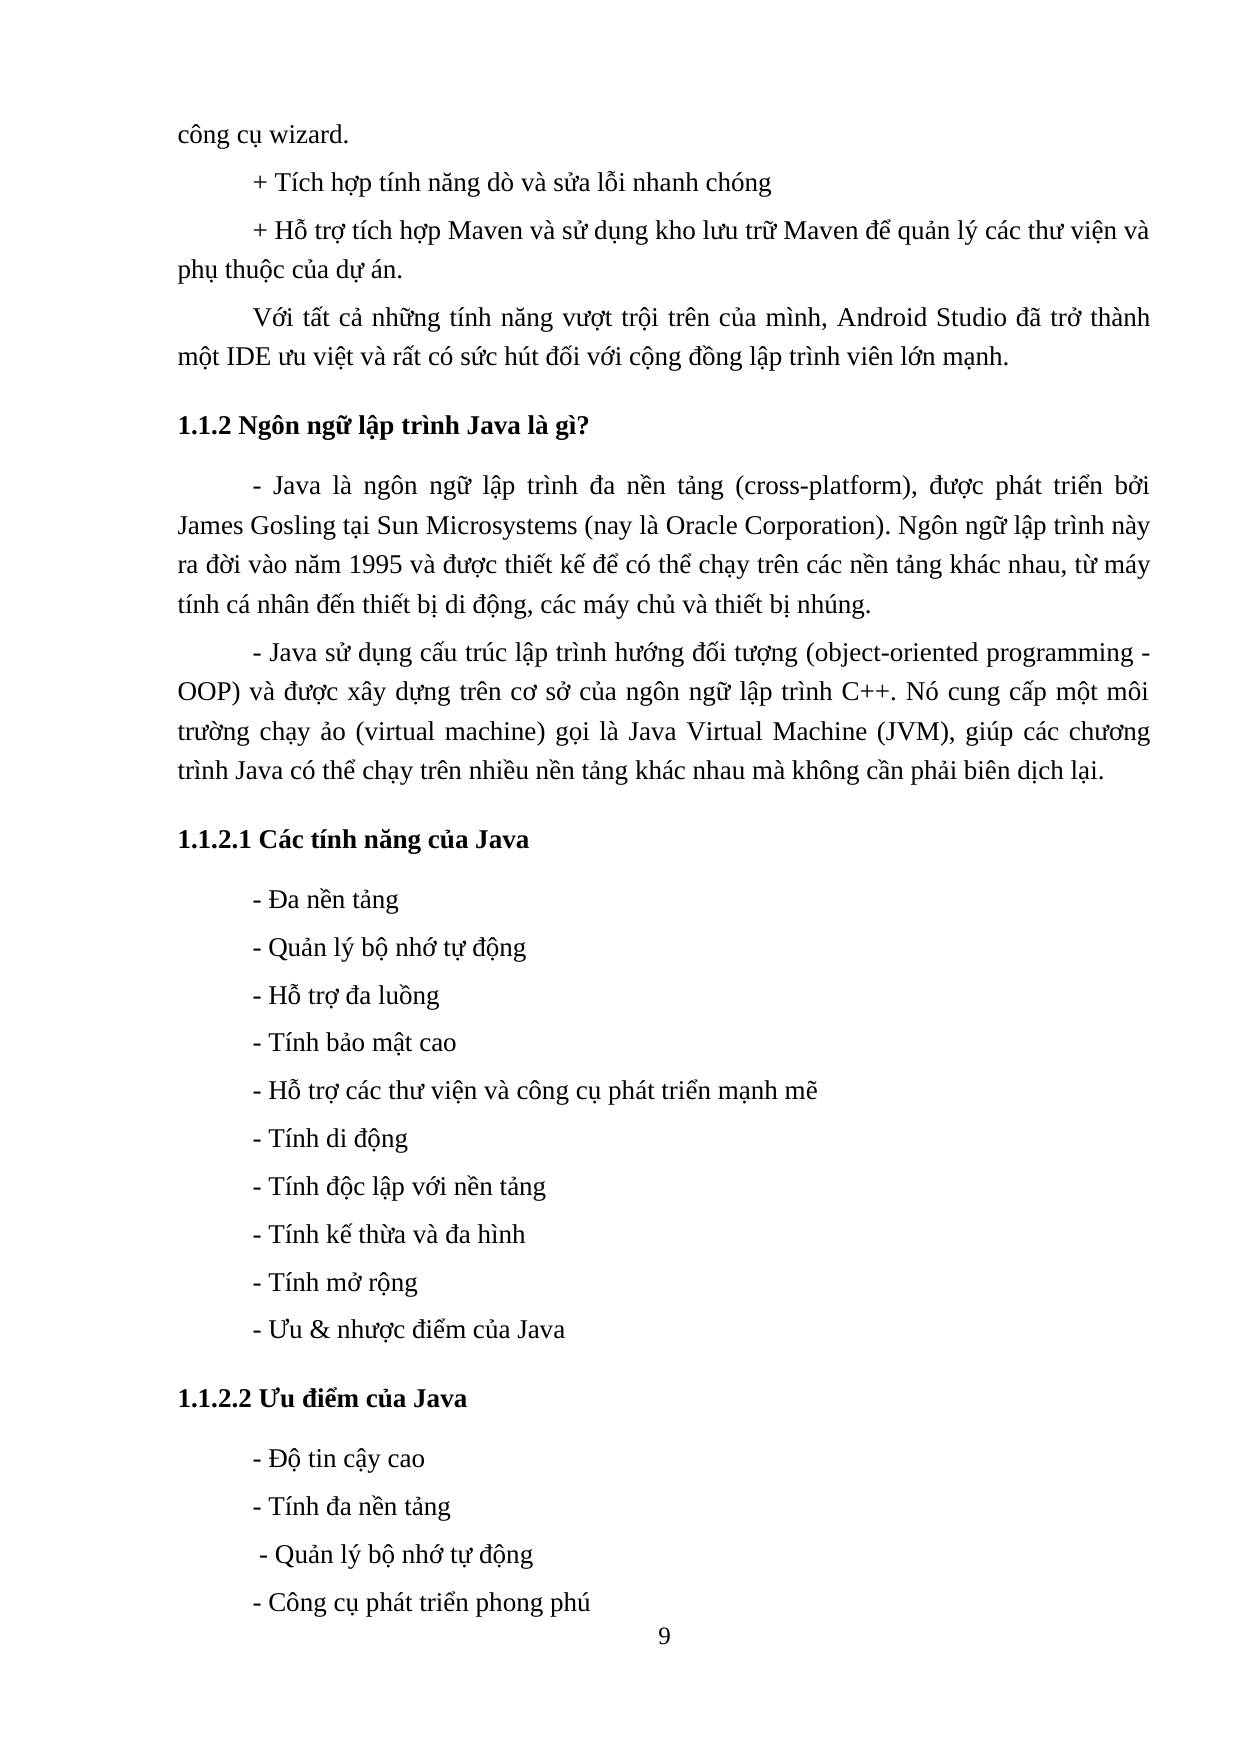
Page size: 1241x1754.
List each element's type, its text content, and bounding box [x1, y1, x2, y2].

text - Độ tin cậy cao [177, 1442, 1152, 1473]
text - Đa nền tảng [177, 883, 1152, 914]
text - Hỗ trợ đa luồng [177, 979, 1152, 1010]
text - Tính đa nền tảng [177, 1490, 1152, 1521]
text - Quản lý bộ nhớ tự động [177, 931, 1152, 962]
subtitle 1.1.2.2 Ưu điểm của Java [177, 1382, 1152, 1413]
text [177, 118, 1152, 149]
text + Tích hợp tính năng dò và sửa lỗi nhanh chóng [177, 166, 1152, 197]
text - Tính mở rộng [177, 1266, 1152, 1297]
text - Tính bảo mật cao [177, 1027, 1152, 1058]
text - Ưu & nhược điểm của Java [177, 1313, 1152, 1344]
text - Tính độc lập với nền tảng [177, 1170, 1152, 1201]
text - Công cụ phát triển phong phú [177, 1586, 1152, 1617]
text - Java sử dụng cấu trúc lập trình hướng đối tượng (object-oriented programming - OOP) và được xây dựng trên cơ sở của ngôn ngữ lập trình C++. Nó cung cấp một môi trường chạy ảo (virtual machine) gọi là Java Virtual Machine (JVM), giúp các chương trình Java có thể chạy trên nhiều nền tảng khác nhau mà không cần phải biên dịch lại. [177, 636, 1152, 785]
text - Quản lý bộ nhớ tự động [177, 1538, 1152, 1569]
subtitle 1.1.2.1 Các tính năng của Java [177, 823, 1152, 854]
text Với tất cả những tính năng vượt trội trên của mình, Android Studio đã trở thành một IDE ưu việt và rất có sức hút đối với cộng đồng lập trình viên lớn mạnh. [177, 301, 1152, 372]
text - Tính kế thừa và đa hình [177, 1218, 1152, 1249]
subtitle 1.1.2 Ngôn ngữ lập trình Java là gì? [177, 409, 1152, 440]
text - Java là ngôn ngữ lập trình đa nền tảng (cross-platform), được phát triển bởi James Gosling tại Sun Microsystems (nay là Oracle Corporation). Ngôn ngữ lập trình này ra đời vào năm 1995 và được thiết kế để có thể chạy trên các nền tảng khác nhau, từ máy tính cá nhân đến thiết bị di động, các máy chủ và thiết bị nhúng. [177, 469, 1152, 619]
text - Tính di động [177, 1122, 1152, 1153]
text + Hỗ trợ tích hợp Maven và sử dụng kho lưu trữ Maven để quản lý các thư viện và phụ thuộc của dự án. [177, 214, 1152, 284]
text - Hỗ trợ các thư viện và công cụ phát triển mạnh mẽ [177, 1074, 1152, 1106]
